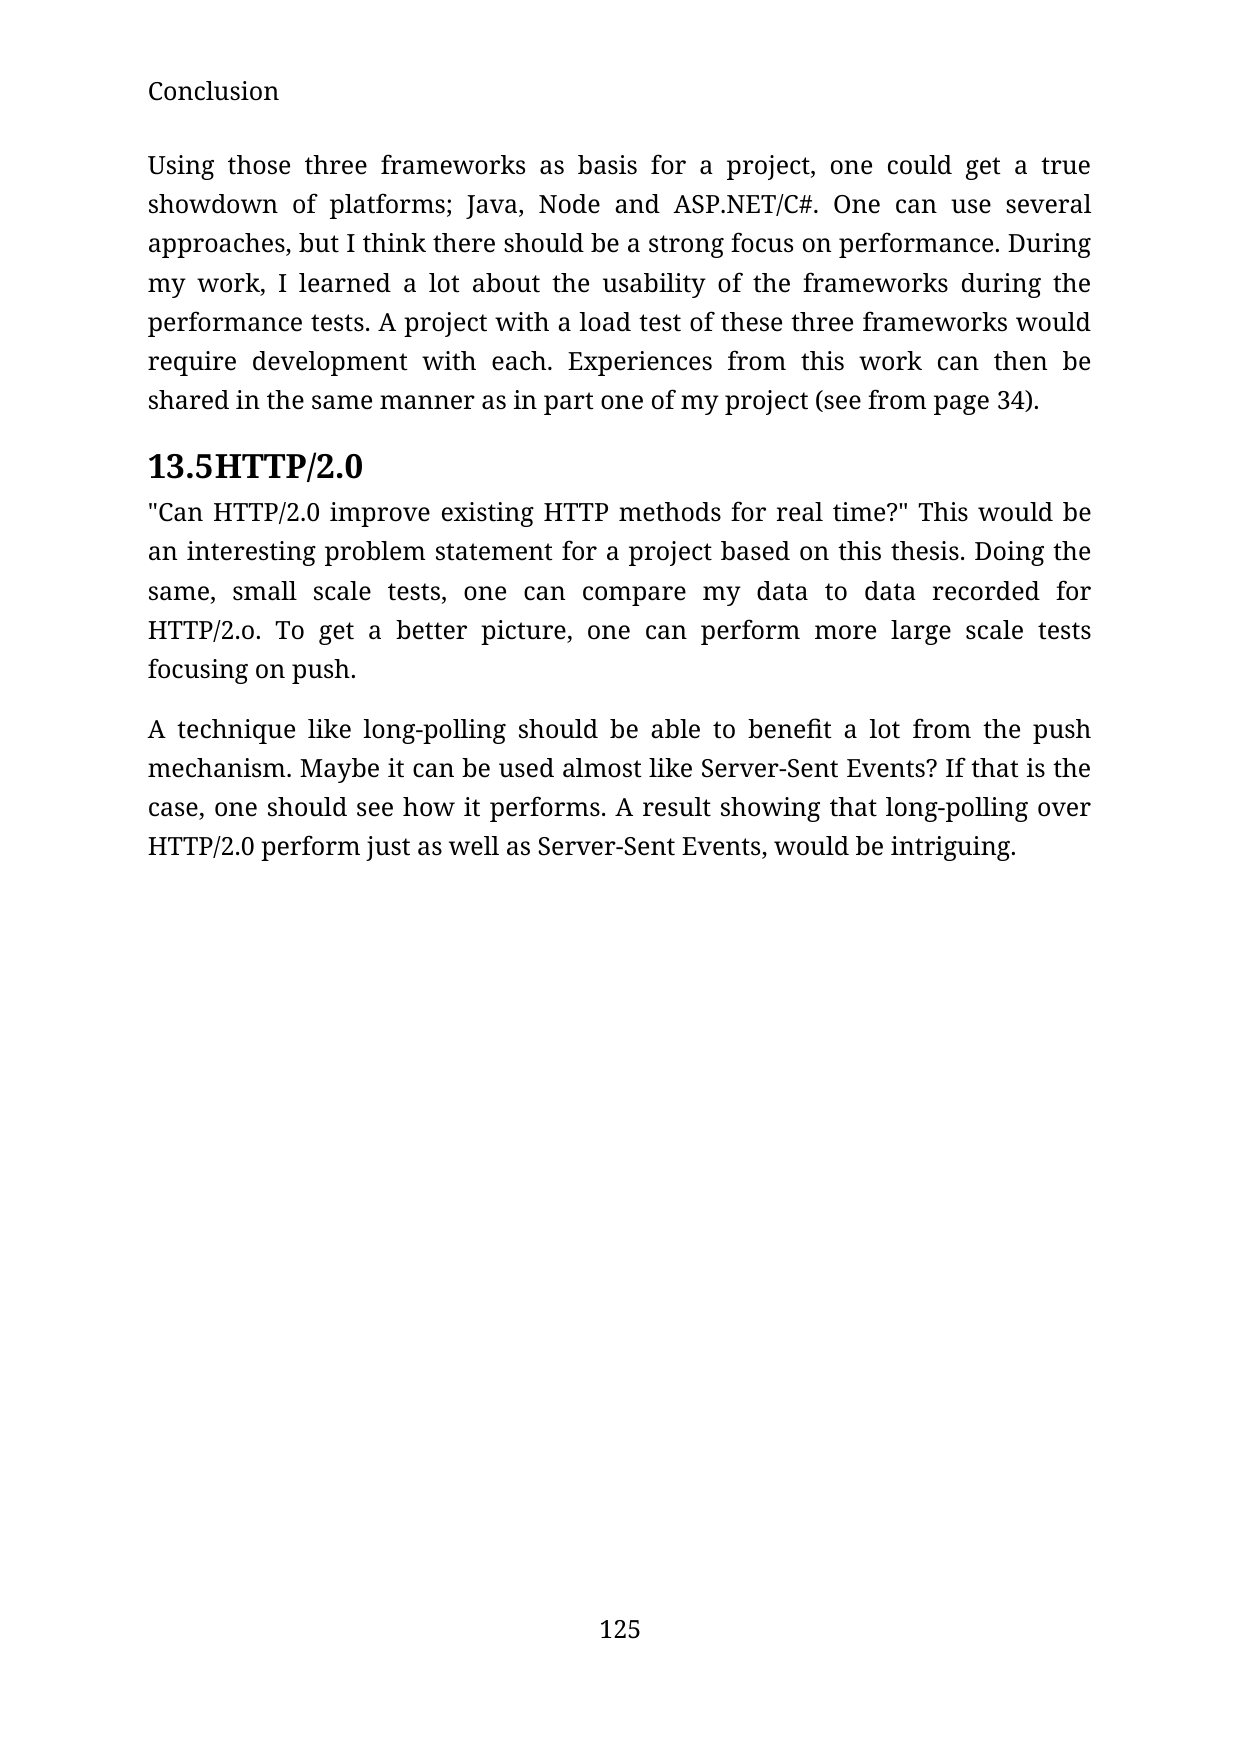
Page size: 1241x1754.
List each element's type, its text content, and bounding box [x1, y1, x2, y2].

text Using those three frameworks as basis for a project, one could get a true showdown of platforms; Java, Node and ASP.NET/C#. One can use several approaches, but I think there should be a strong focus on performance. During my work, I learned a lot about the usability of the frameworks during the performance tests. A project with a load test of these three frameworks would require development with each. Experiences from this work can then be shared in the same manner as in part one of my project (see from page 29). [148, 148, 1092, 417]
subtitle HTTP/2.0 [148, 443, 1092, 488]
text "Can HTTP/2.0 improve existing HTTP methods for real time?" This would be an interesting problem statement for a project based on this thesis. Doing the same, small scale tests, one can compare my data to data recorded for HTTP/2.o. To get a better picture, one can perform more large scale tests focusing on push. [148, 495, 1092, 686]
text A technique like long-polling should be able to benefit a lot from the push mechanism. Maybe it can be used almost like Server-Sent Events? If that is the case, one should see how it performs. A result showing that long-polling over HTTP/2.0 perform just as well as Server-Sent Events, would be intriguing. [148, 712, 1092, 863]
